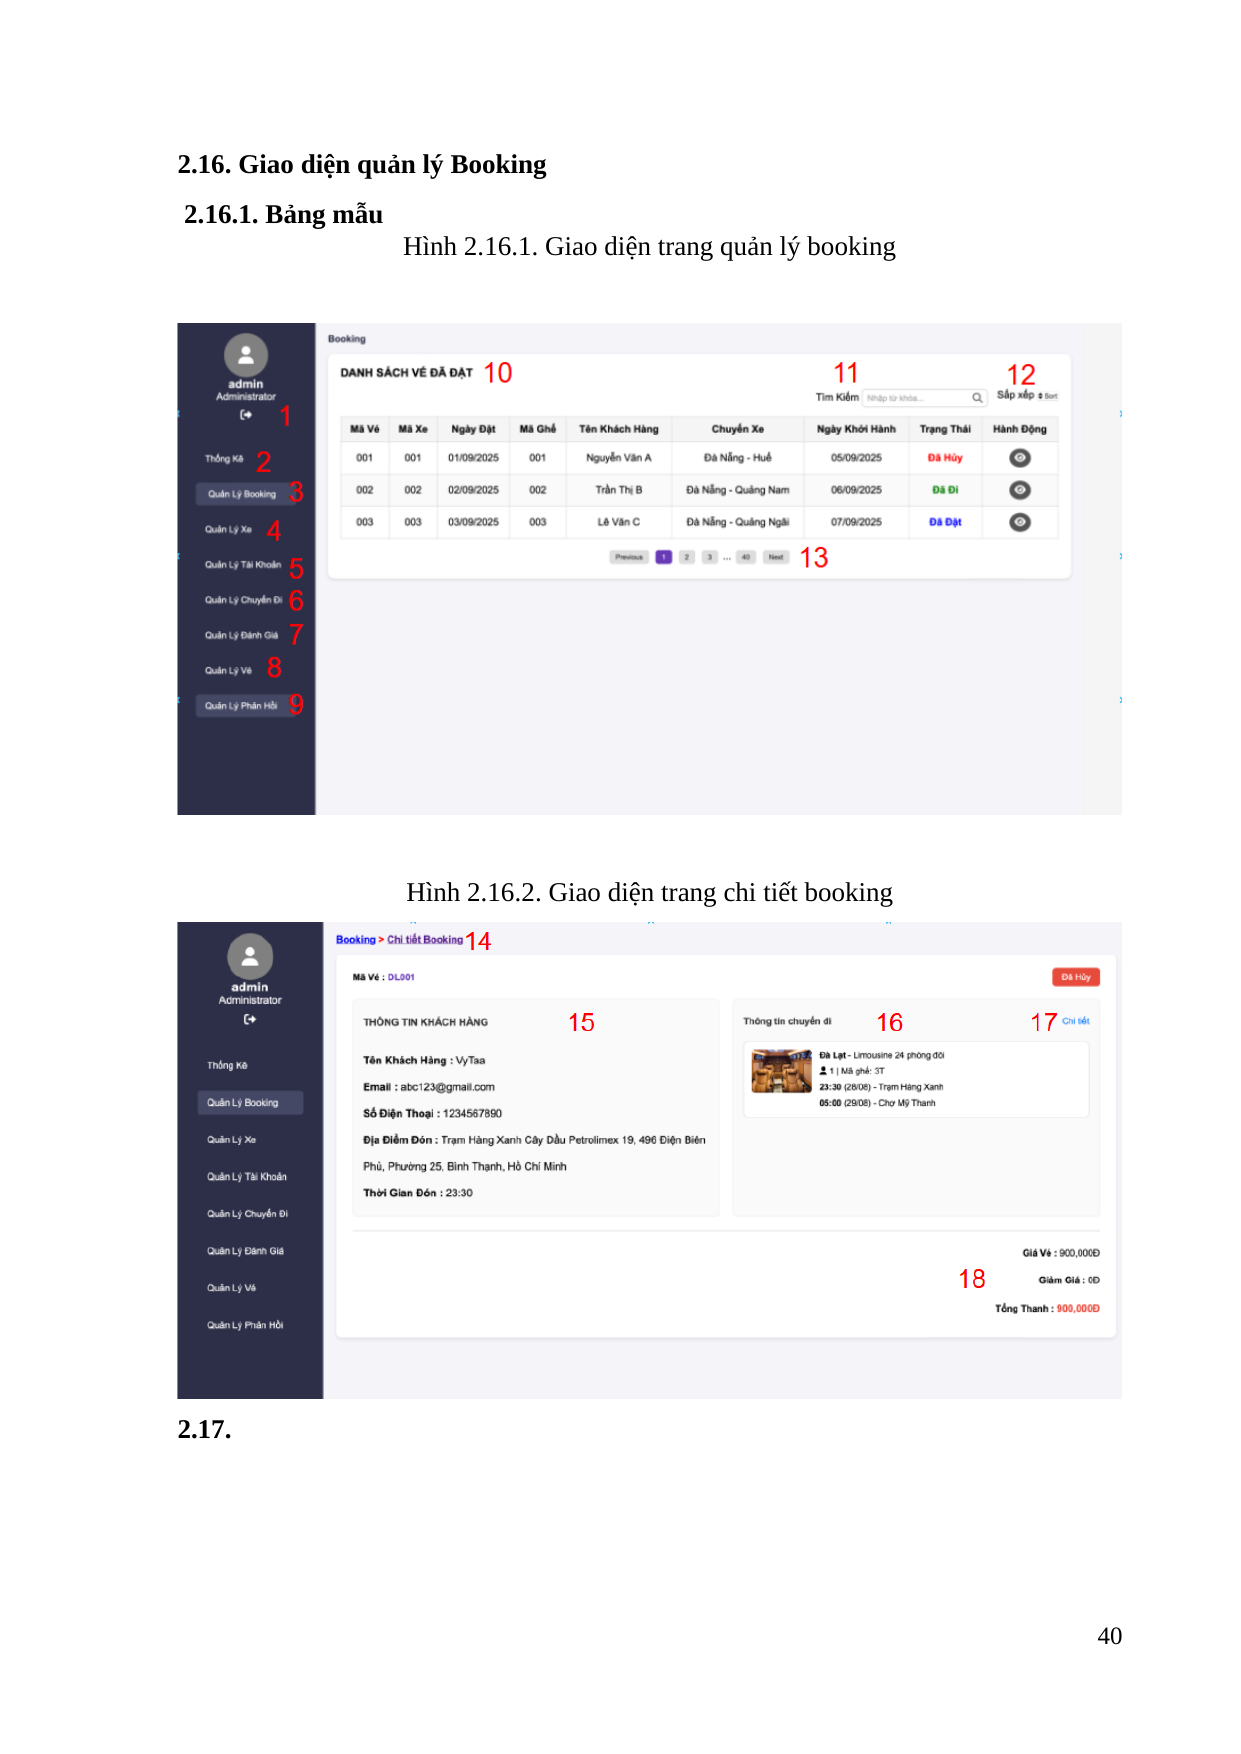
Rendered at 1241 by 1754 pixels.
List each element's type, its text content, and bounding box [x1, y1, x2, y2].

picture [177, 922, 1123, 1399]
text Hình 2.16.1. Giao diện trang quản lý booking [177, 230, 1122, 261]
text Hình 2.16.2. Giao diện trang chi tiết booking [177, 876, 1122, 907]
subtitle 2.16.1. Bảng mẫu [177, 198, 1122, 230]
picture [177, 323, 1123, 815]
text 2.16. Giao diện quản lý Booking [177, 148, 1122, 179]
